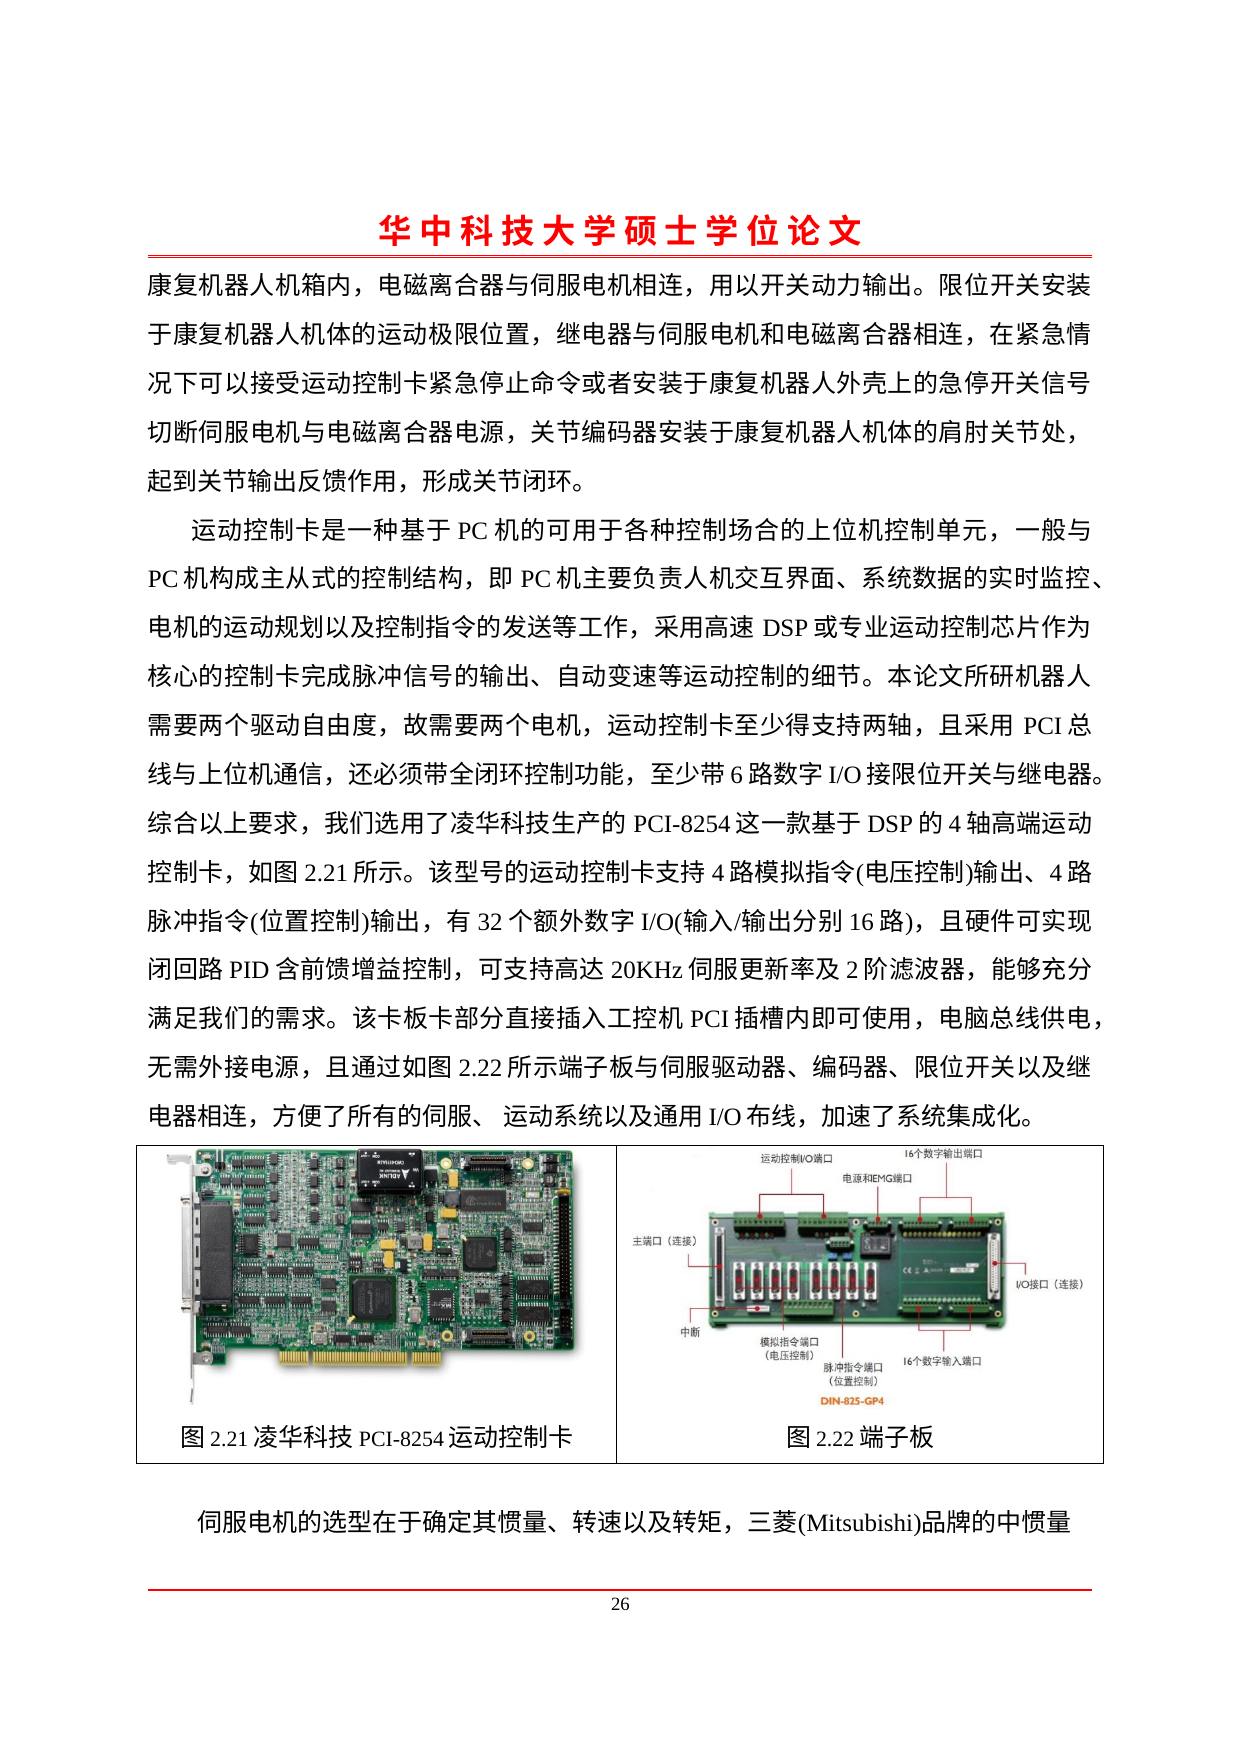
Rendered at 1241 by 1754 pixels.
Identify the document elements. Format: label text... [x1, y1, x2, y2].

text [148, 1502, 1092, 1538]
table_header 图2.22 端子板 [617, 1146, 1103, 1462]
picture [627, 1146, 1093, 1409]
text 运动控制卡是一种基于PC机的可用于各种控制场合的上位机控制单元，一般与PC机构成主从式的控制结构，即PC机主要负责人机交互界面、系统数据的实时监控、电机的运动规划以及控制指令的发送等工作，采用高速DSP或专业运动控制芯片作为核心的控制卡完成脉冲信号的输出、自动变速等运动控制的细节。本论文所研机器人需要两个驱动自由度，故需要两个电机，运动控制卡至少得支持两轴，且采用PCI总线与上位机通信，还必须带全闭环控制功能，至少带6路数字I/O接限位开关与继电器。综合以上要求，我们选用了凌华科技生产的PCI-8254这一款基于DSP的4轴高端运动控制卡，如图2.21所示。该型号的运动控制卡支持4路模拟指令(电压控制)输出、4路脉冲指令(位置控制)输出，有32个额外数字I/O(输入/输出分别16路)，且硬件可实现闭回路PID含前馈增益控制，可支持高达20KHz伺服更新率及2阶滤波器，能够充分满足我们的需求。该卡板卡部分直接插入工控机PCI插槽内即可使用，电脑总线供电，无需外接电源，且通过如图2.22所示端子板与伺服驱动器、编码器、限位开关以及继电器相连，方便了所有的伺服、 运动系统以及通用I/O布线，加速了系统集成化。 [148, 510, 1092, 1133]
picture [165, 1146, 588, 1409]
table_header 图2.21 凌华科技PCI-8254运动控制卡 [137, 1146, 616, 1462]
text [148, 266, 1092, 497]
